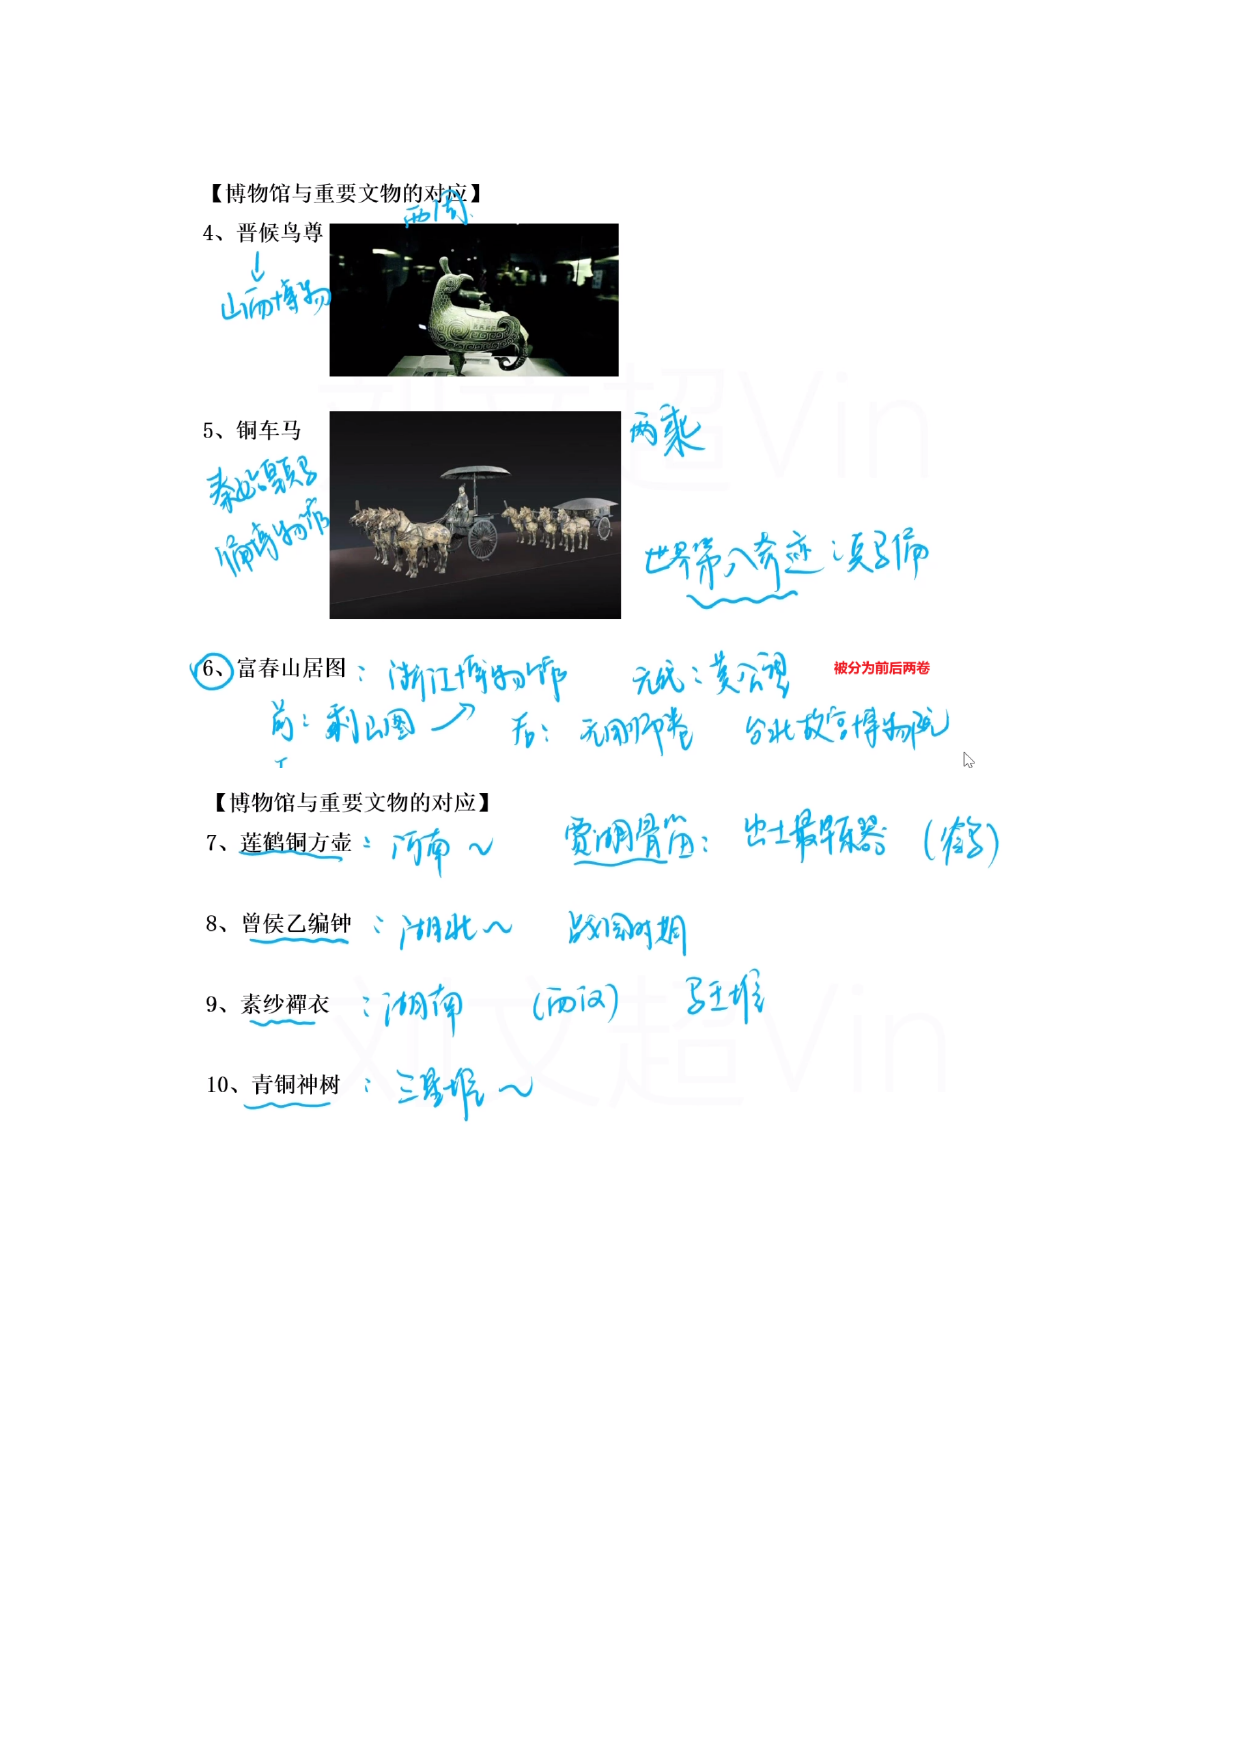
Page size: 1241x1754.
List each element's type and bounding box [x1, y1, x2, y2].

picture [187, 162, 1052, 768]
picture [187, 779, 1053, 1182]
